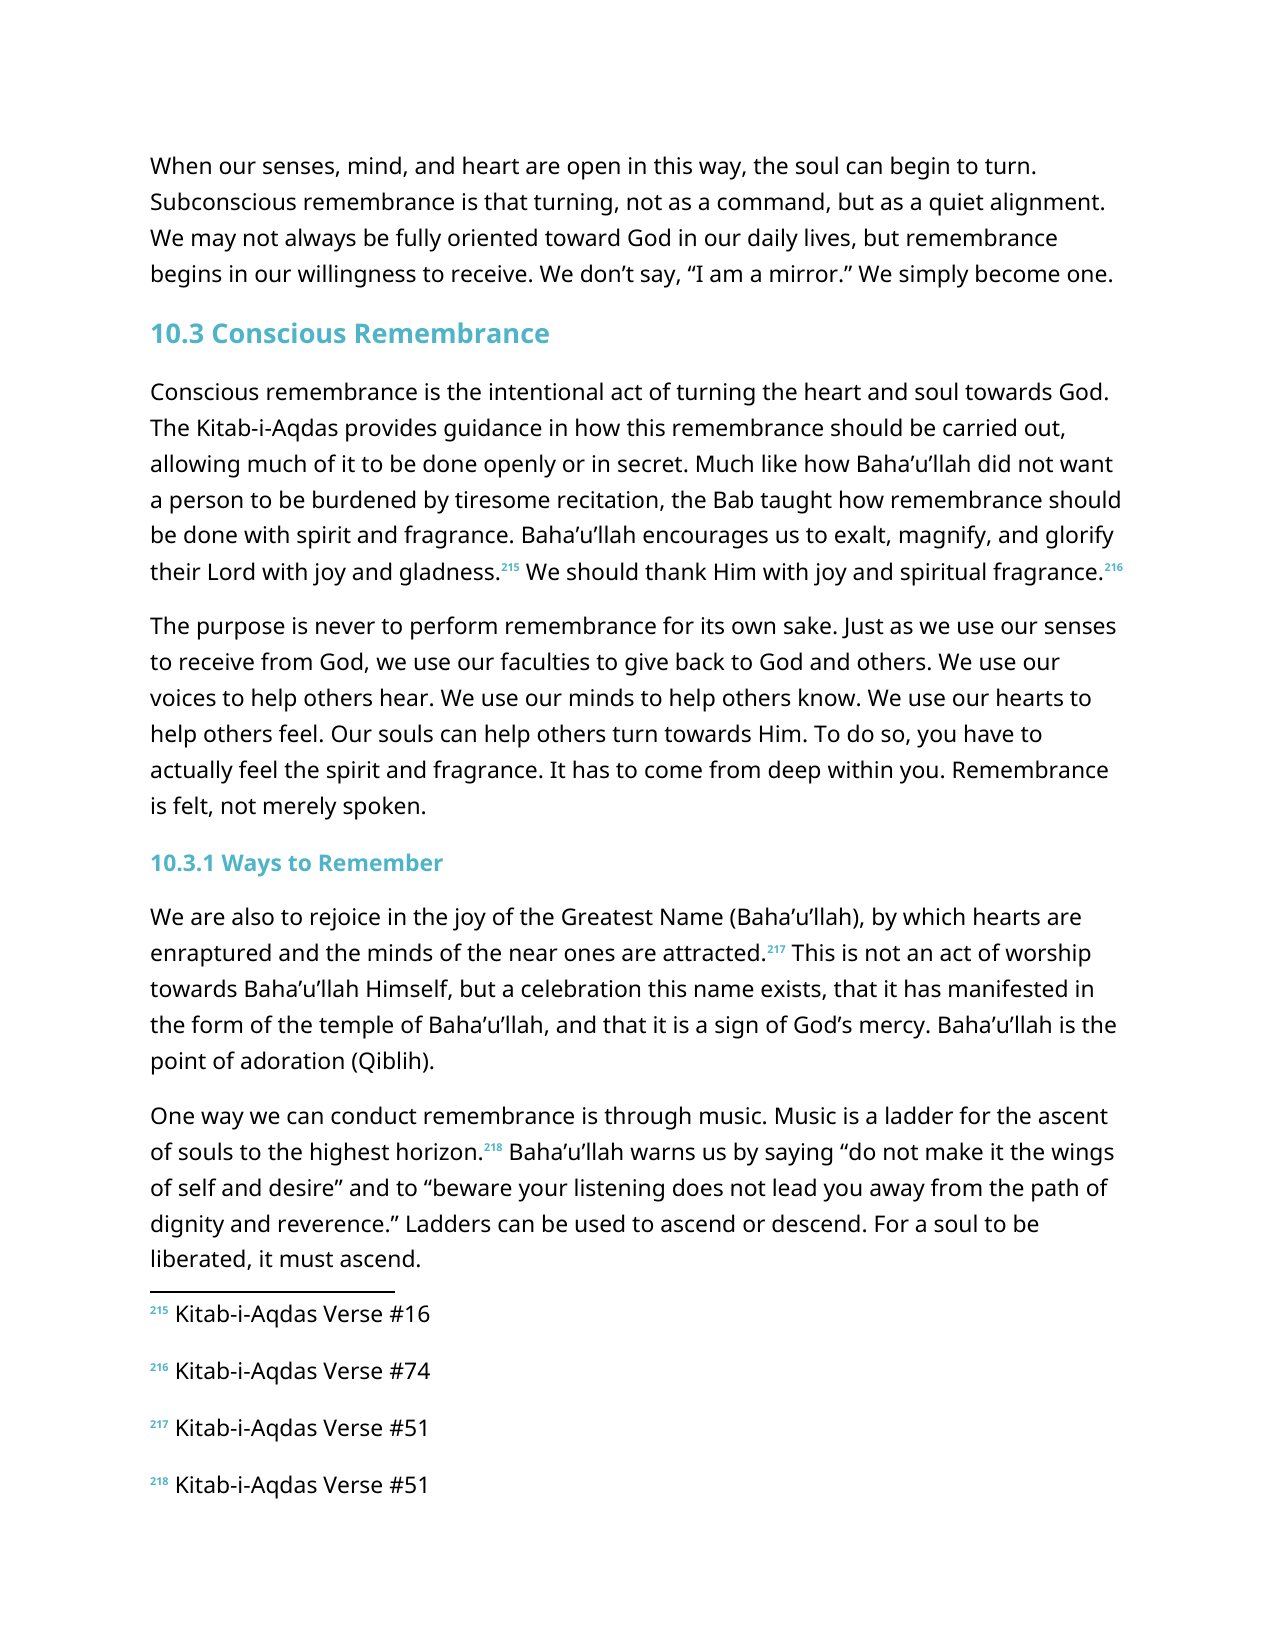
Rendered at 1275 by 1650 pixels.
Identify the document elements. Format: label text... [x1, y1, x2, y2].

text The purpose is never to perform remembrance for its own sake. Just as we use our senses to receive from God, we use our faculties to give back to God and others. We use our voices to help others hear. We use our minds to help others know. We use our hearts to help others feel. Our souls can help others turn towards Him. To do so, you have to actually feel the spirit and fragrance. It has to come from deep within you. Remembrance is felt, not merely spoken. [150, 610, 1125, 821]
text One way we can conduct remembrance is through music. Music is a ladder for the ascent of souls to the highest horizon. Baha’u’llah warns us by saying “do not make it the wings of self and desire” and to “beware your listening does not lead you away from the path of dignity and reverence.” Ladders can be used to ascend or descend. For a soul to be liberated, it must ascend. [150, 1100, 1125, 1275]
text When our senses, mind, and heart are open in this way, the soul can begin to turn. Subconscious remembrance is that turning, not as a command, but as a quiet alignment. We may not always be fully oriented toward God in our daily lives, but remembrance begins in our willingness to receive. We don’t say, “I am a mirror.” We simply become one. [150, 150, 1125, 289]
text Conscious remembrance is the intentional act of turning the heart and soul towards God. The Kitab-i-Aqdas provides guidance in how this remembrance should be carried out, allowing much of it to be done openly or in secret. Much like how Baha’u’llah did not want a person to be burdened by tiresome recitation, the Bab taught how remembrance should be done with spirit and fragrance. Baha’u’llah encourages us to exalt, magnify, and glorify their Lord with joy and gladness. We should thank Him with joy and spiritual fragrance. [150, 376, 1125, 587]
subtitle 10.3 Conscious Remembrance [150, 314, 1125, 351]
subtitle 10.3.1 Ways to Remember [150, 847, 1125, 878]
text We are also to rejoice in the joy of the Greatest Name (Baha’u’llah), by which hearts are enraptured and the minds of the near ones are attracted. This is not an act of worship towards Baha’u’llah Himself, but a celebration this name exists, that it has manifested in the form of the temple of Baha’u’llah, and that it is a sign of God’s mercy. Baha’u’llah is the point of adoration (Qiblih). [150, 901, 1125, 1076]
